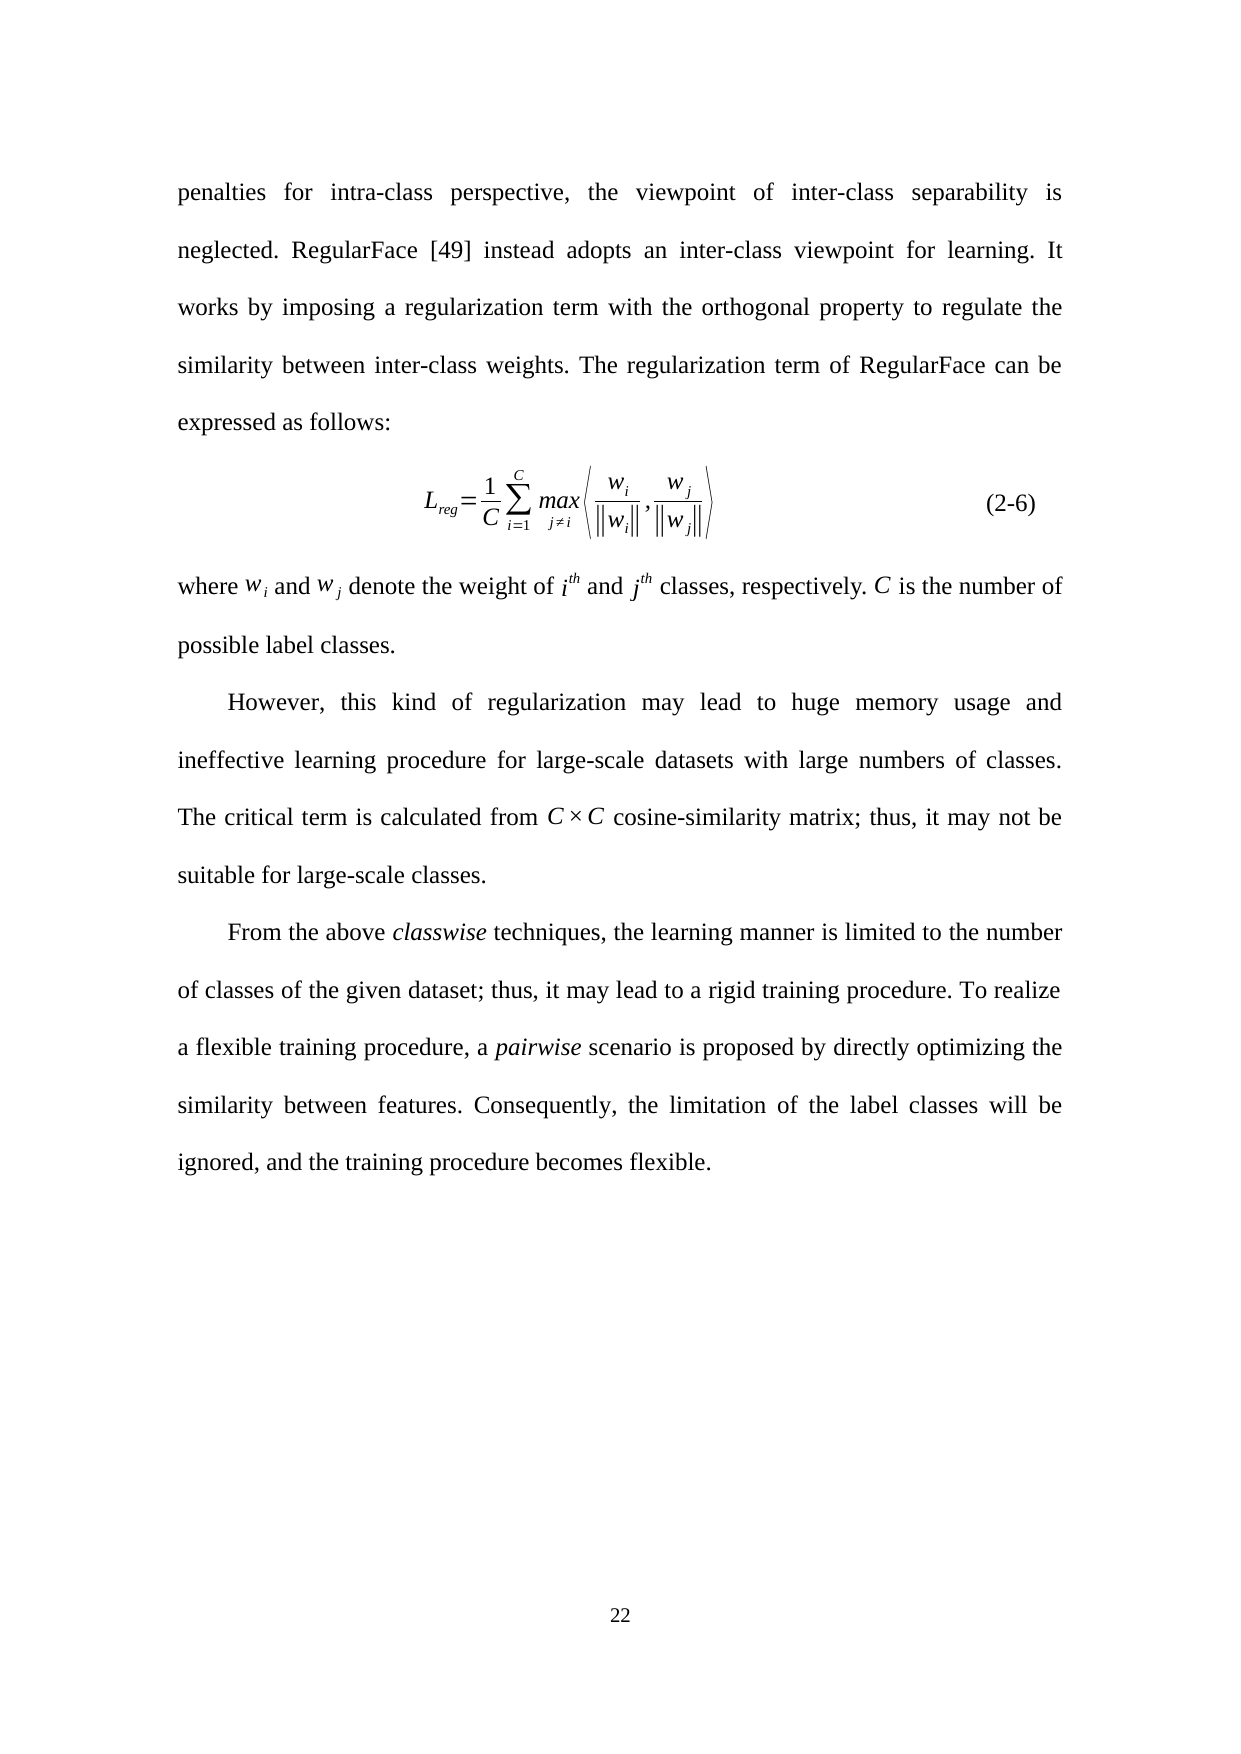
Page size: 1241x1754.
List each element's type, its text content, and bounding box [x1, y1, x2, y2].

text However, this kind of regularization may lead to huge memory usage and ineffective learning procedure for large-scale datasets with large numbers of classes. The critical term is calculated from cosine-similarity matrix; thus, it may not be suitable for large-scale classes. [177, 687, 1063, 889]
text where and denote the weight of and classes, respectively. is the number of possible label classes. [177, 570, 1063, 659]
text From the above classwise techniques, the learning manner is limited to the number of classes of the given dataset; thus, it may lead to a rigid training procedure. To realize a flexible training procedure, a pairwise scenario is proposed by directly optimizing the similarity between features. Consequently, the limitation of the label classes will be ignored, and the training procedure becomes flexible. [177, 917, 1063, 1176]
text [177, 177, 1063, 436]
table_header (2-6) [960, 465, 1062, 570]
table_header [177, 465, 960, 570]
